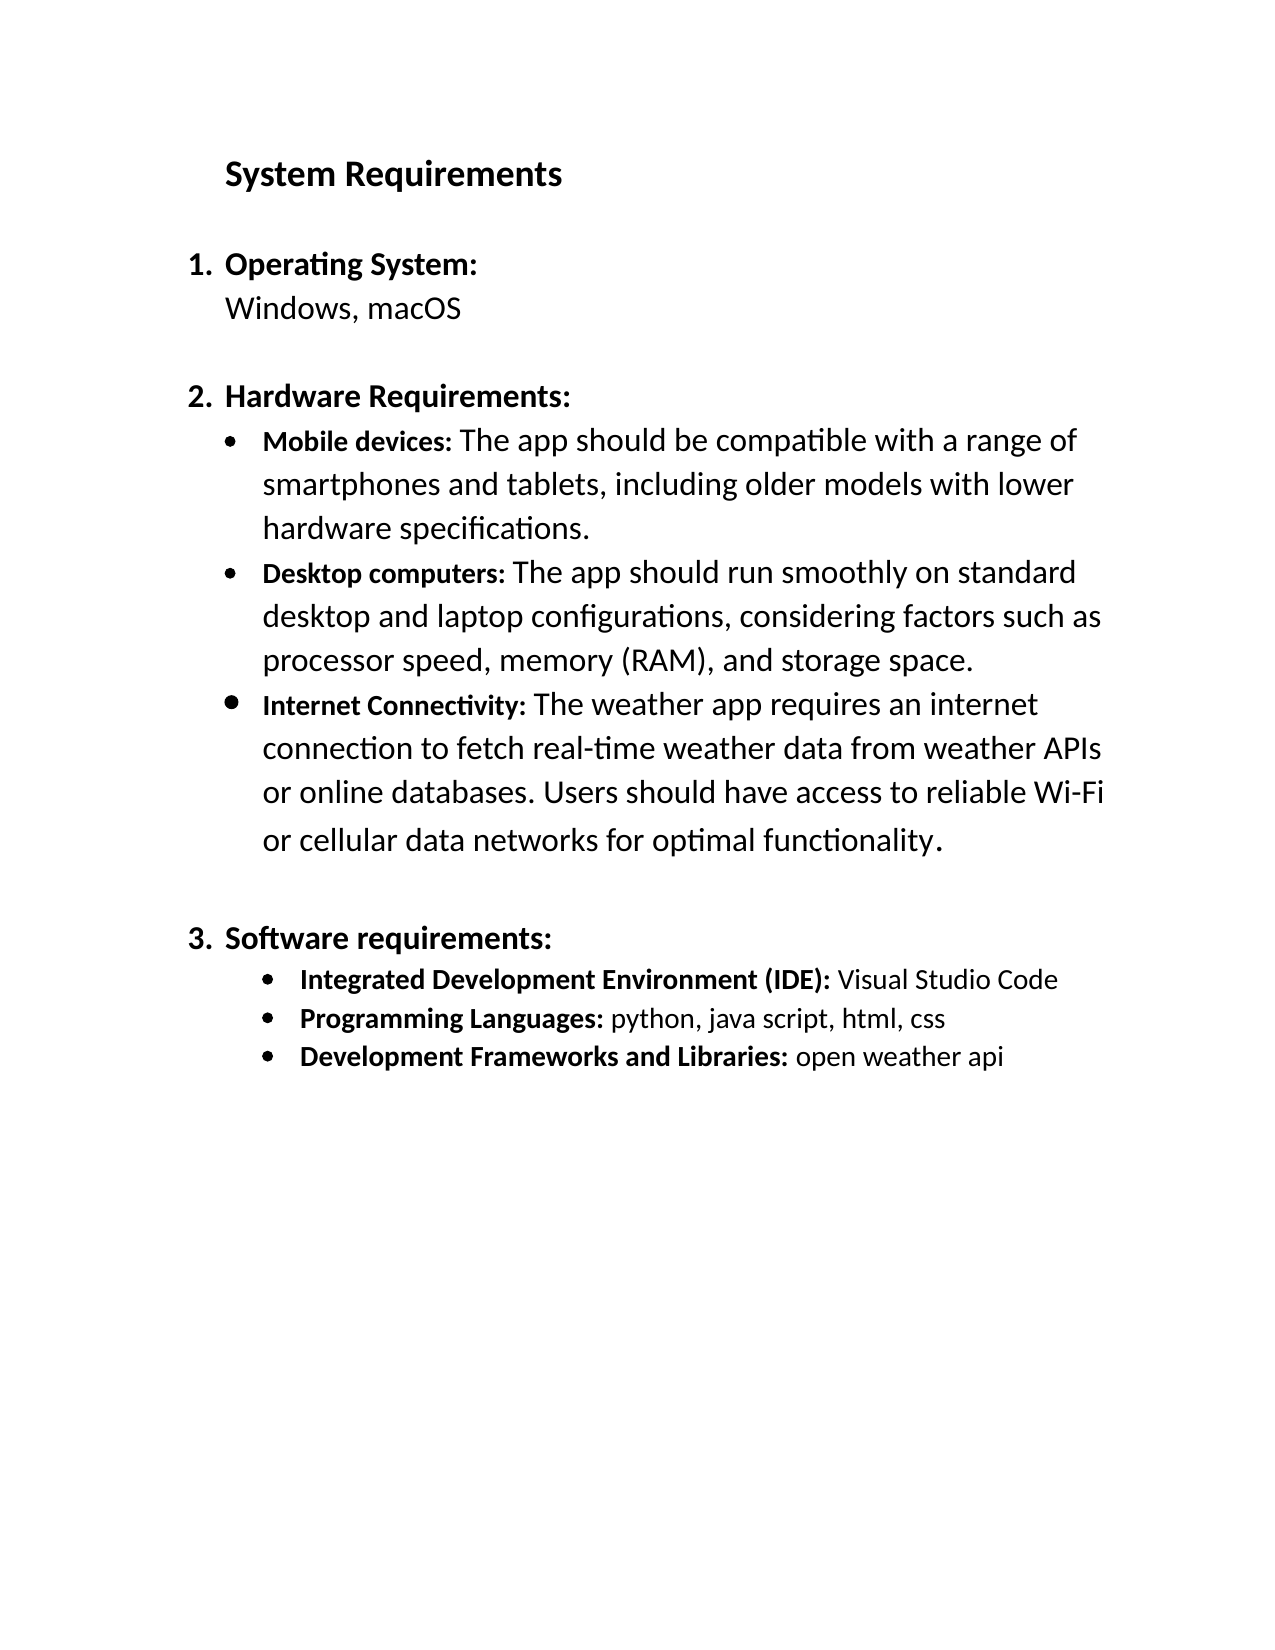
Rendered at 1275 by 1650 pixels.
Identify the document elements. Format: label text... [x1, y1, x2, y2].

list Mobile devices: The app should be compatible with a range of smartphones and tablets, including older models with lower hardware specifications. [225, 419, 1125, 548]
list Windows, macOS [225, 287, 1125, 328]
list Development Frameworks and Libraries: open weather api [262, 1038, 1125, 1074]
list Hardware Requirements: [187, 375, 1125, 416]
list Desktop computers: The app should run smoothly on standard desktop and laptop configurations, considering factors such as processor speed, memory (RAM), and storage space. [225, 551, 1125, 680]
list Internet Connectivity: The weather app requires an internet connection to fetch real-time weather data from weather APIs or online databases. Users should have access to reliable Wi-Fi or cellular data networks for optimal functionality. [225, 683, 1125, 861]
list System Requirements [225, 150, 1125, 196]
list Integrated Development Environment (IDE): Visual Studio Code [262, 961, 1125, 997]
list Operating System: [187, 243, 1125, 284]
list Programming Languages: python, java script, html, css [262, 1000, 1125, 1035]
list Software requirements: [187, 917, 1125, 958]
